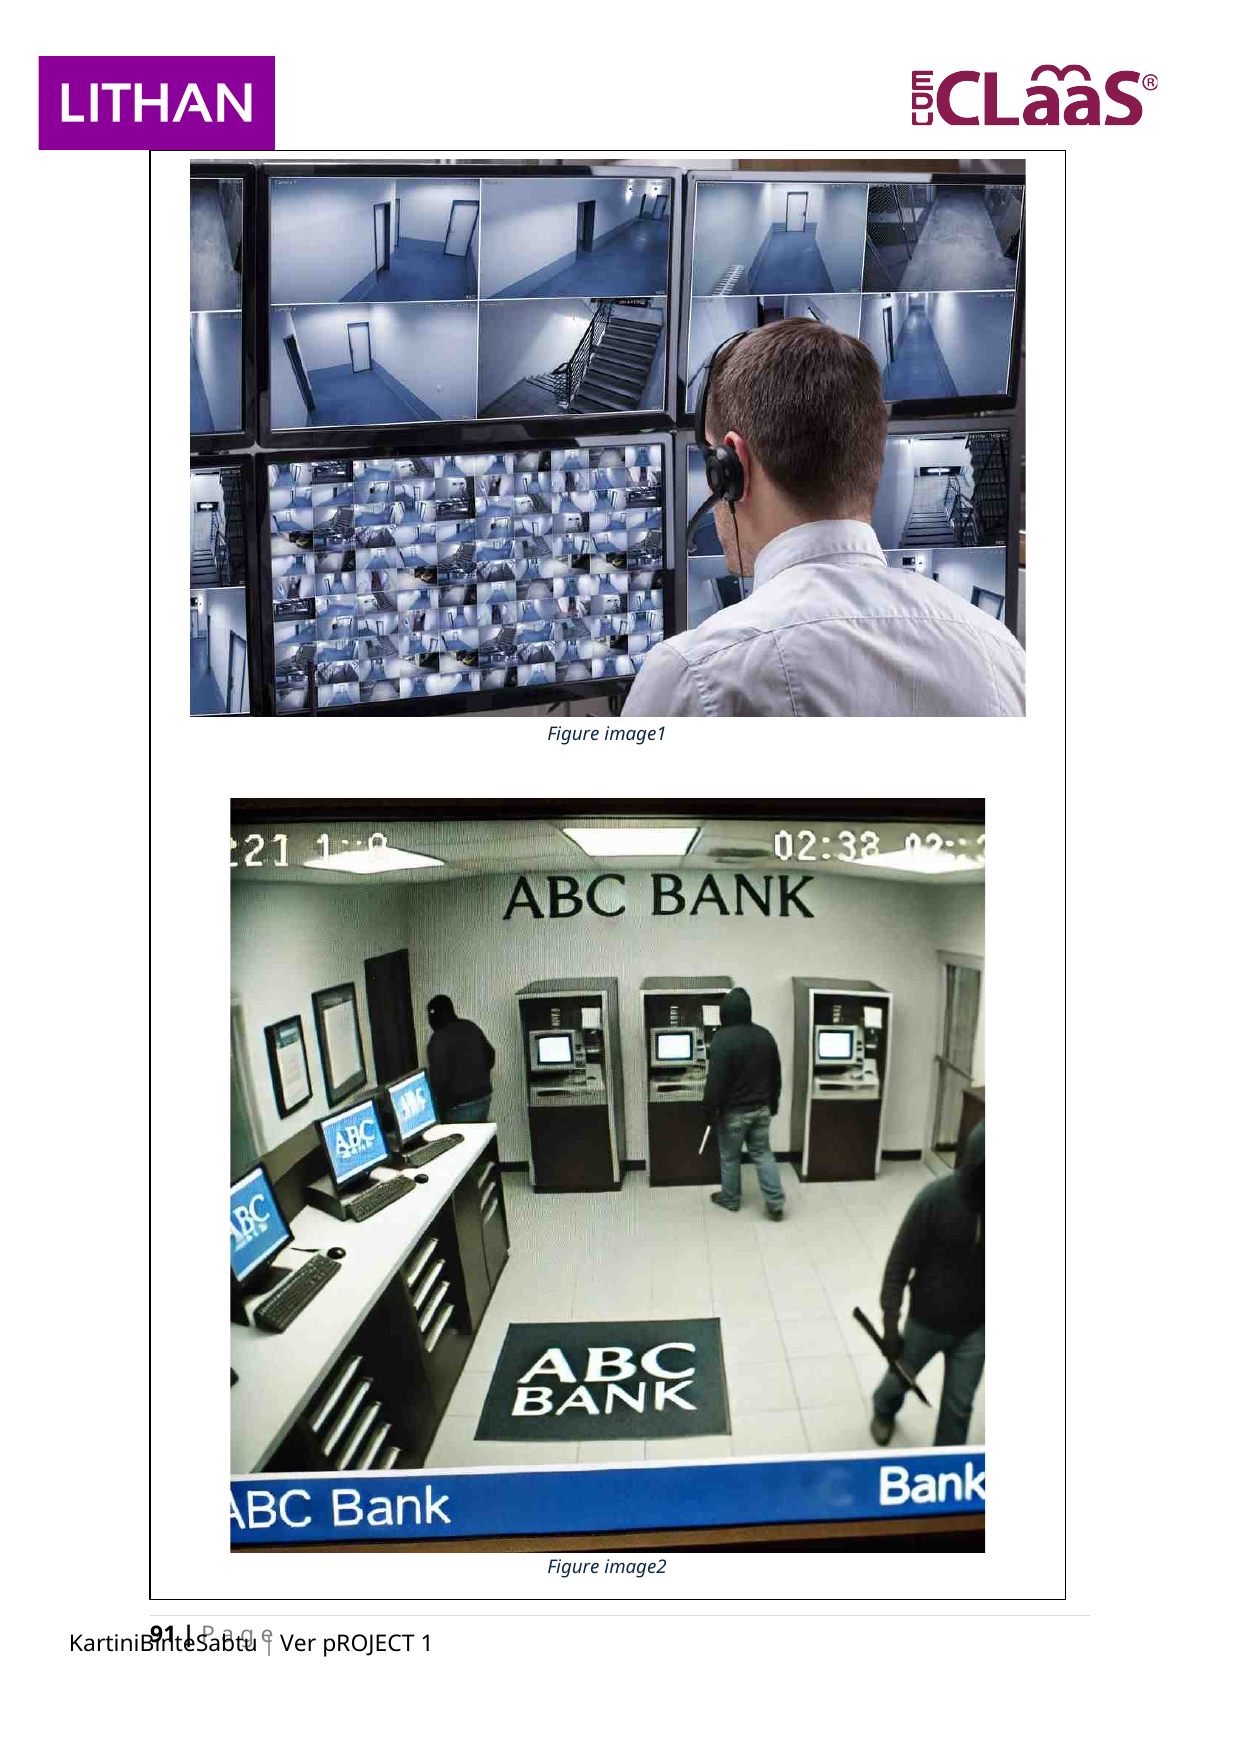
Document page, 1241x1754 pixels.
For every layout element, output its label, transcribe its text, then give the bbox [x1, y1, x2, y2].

picture [230, 798, 986, 1553]
picture [911, 64, 1158, 126]
picture [190, 159, 1026, 717]
picture [38, 56, 275, 150]
